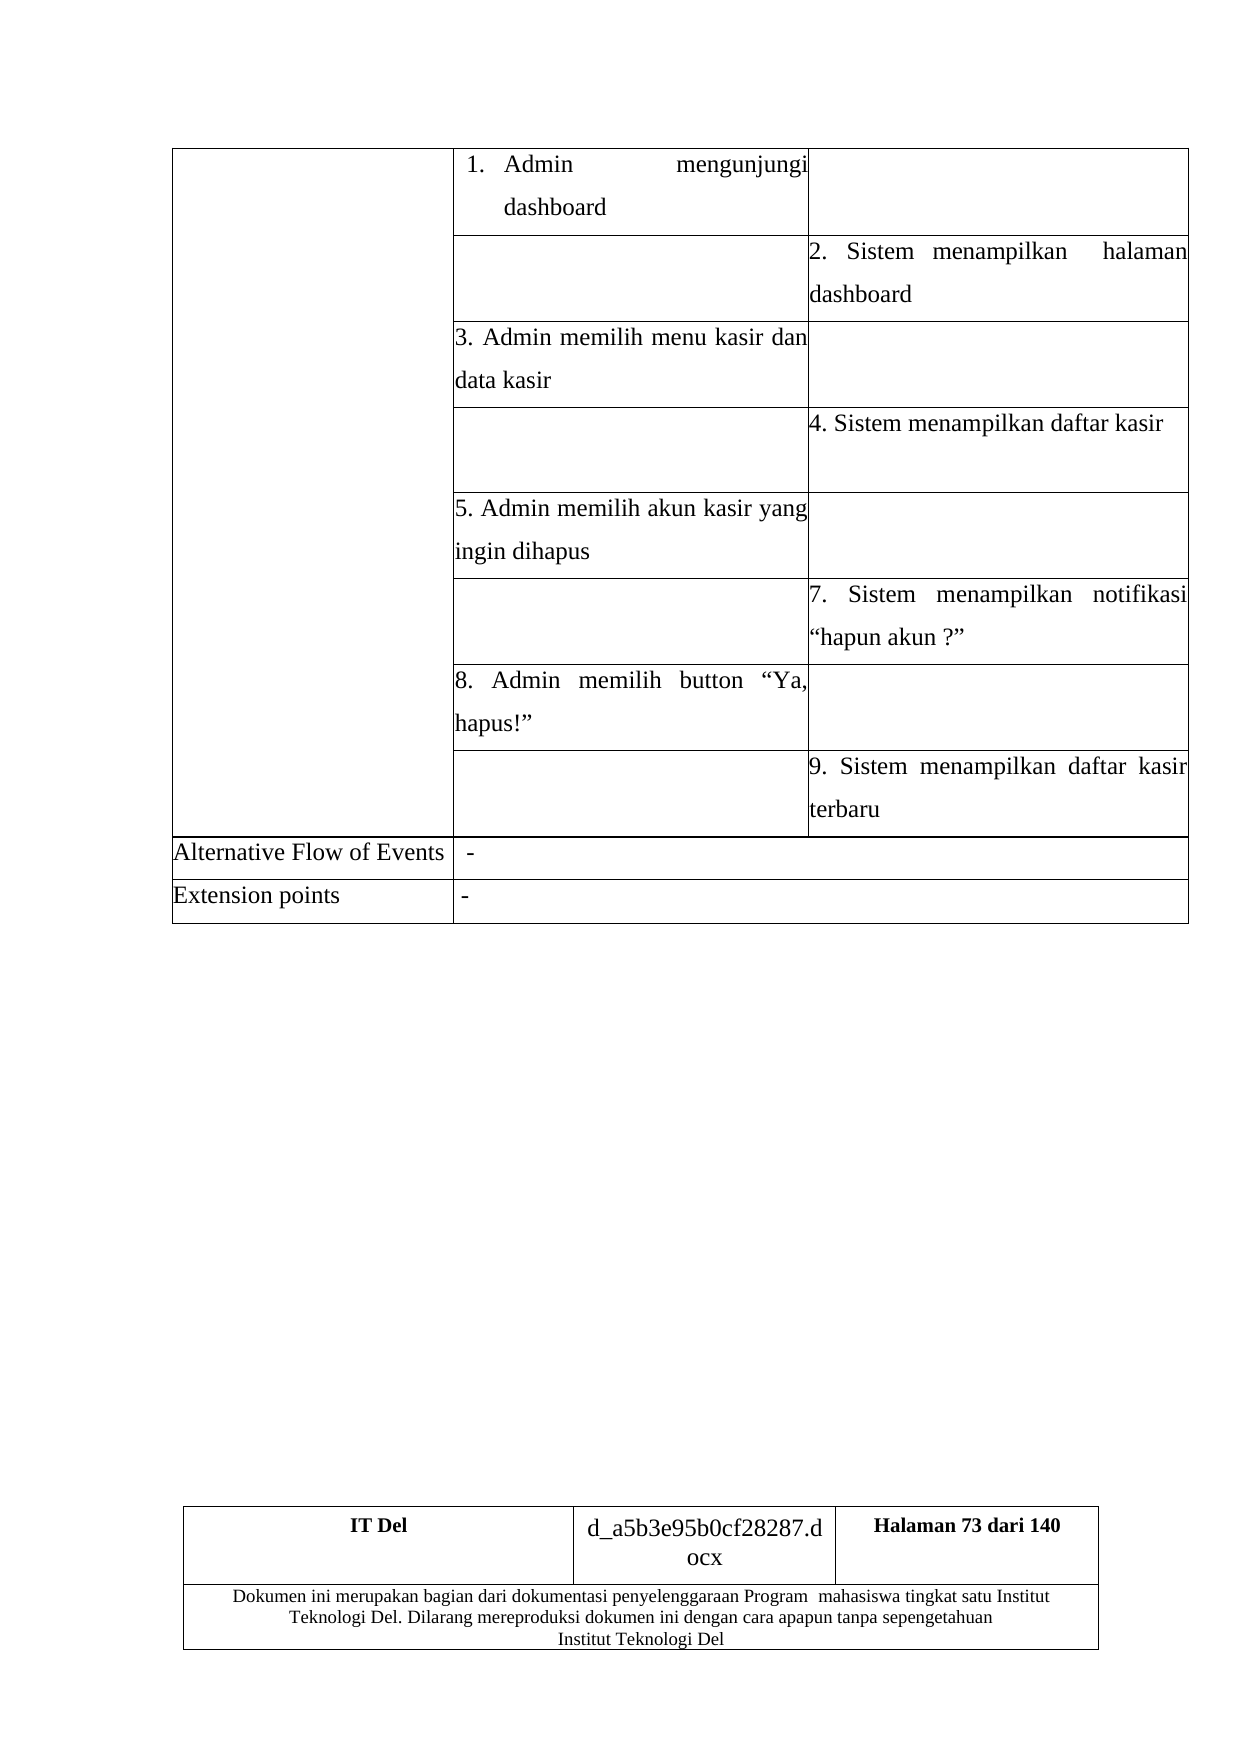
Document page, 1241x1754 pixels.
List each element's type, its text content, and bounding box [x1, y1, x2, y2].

table_cell [809, 665, 1188, 750]
table_cell [809, 322, 1188, 407]
table_cell [809, 149, 1188, 235]
table_cell [454, 880, 1188, 923]
table_cell 2. Sistem menampilkan halaman dashboard [809, 236, 1188, 321]
table_cell [454, 408, 808, 492]
table_cell [454, 579, 808, 664]
table_cell 5. Admin memilih akun kasir yang ingin dihapus [454, 493, 808, 578]
table_cell Alternative Flow of Events [173, 838, 453, 879]
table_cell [173, 149, 453, 836]
table_cell Admin mengunjungi dashboard [454, 149, 808, 235]
table_cell 7. Sistem menampilkan notifikasi “hapun akun ?” [809, 579, 1188, 664]
table_cell Extension points [173, 880, 453, 923]
table_cell 3. Admin memilih menu kasir dan data kasir [454, 322, 808, 407]
table_cell [809, 493, 1188, 578]
table_cell [454, 236, 808, 321]
table_cell 9. Sistem menampilkan daftar kasir terbaru [809, 751, 1188, 836]
table_cell - [454, 838, 1188, 879]
table_cell [454, 751, 808, 836]
table_cell 8. Admin memilih button “Ya, hapus!” [454, 665, 808, 750]
table_cell 4. Sistem menampilkan daftar kasir [809, 408, 1188, 492]
